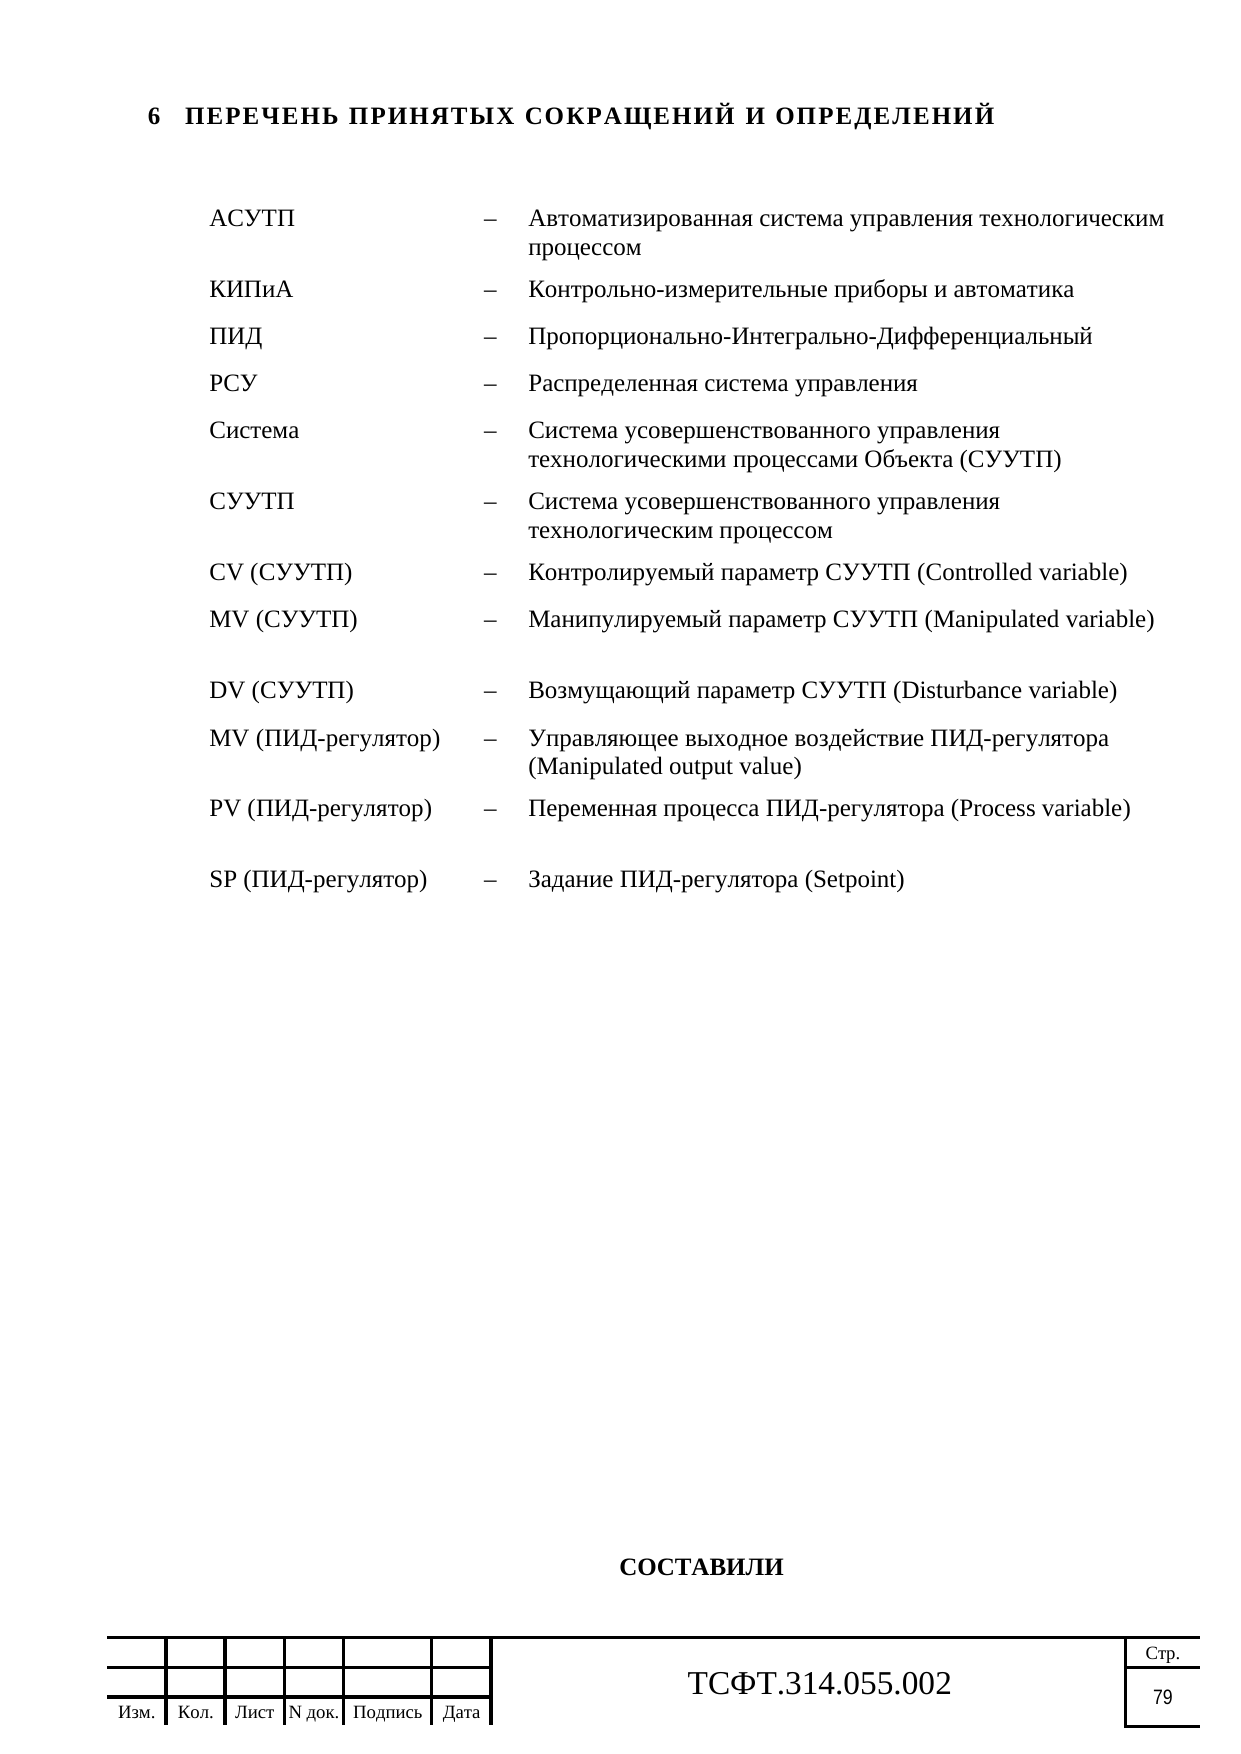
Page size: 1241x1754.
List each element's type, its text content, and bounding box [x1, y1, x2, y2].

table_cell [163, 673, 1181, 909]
text СОСТАВИЛИ [148, 1552, 1181, 1581]
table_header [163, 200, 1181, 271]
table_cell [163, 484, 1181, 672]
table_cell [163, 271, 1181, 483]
subtitle Перечень принятых сокращений и определений [148, 101, 1181, 130]
